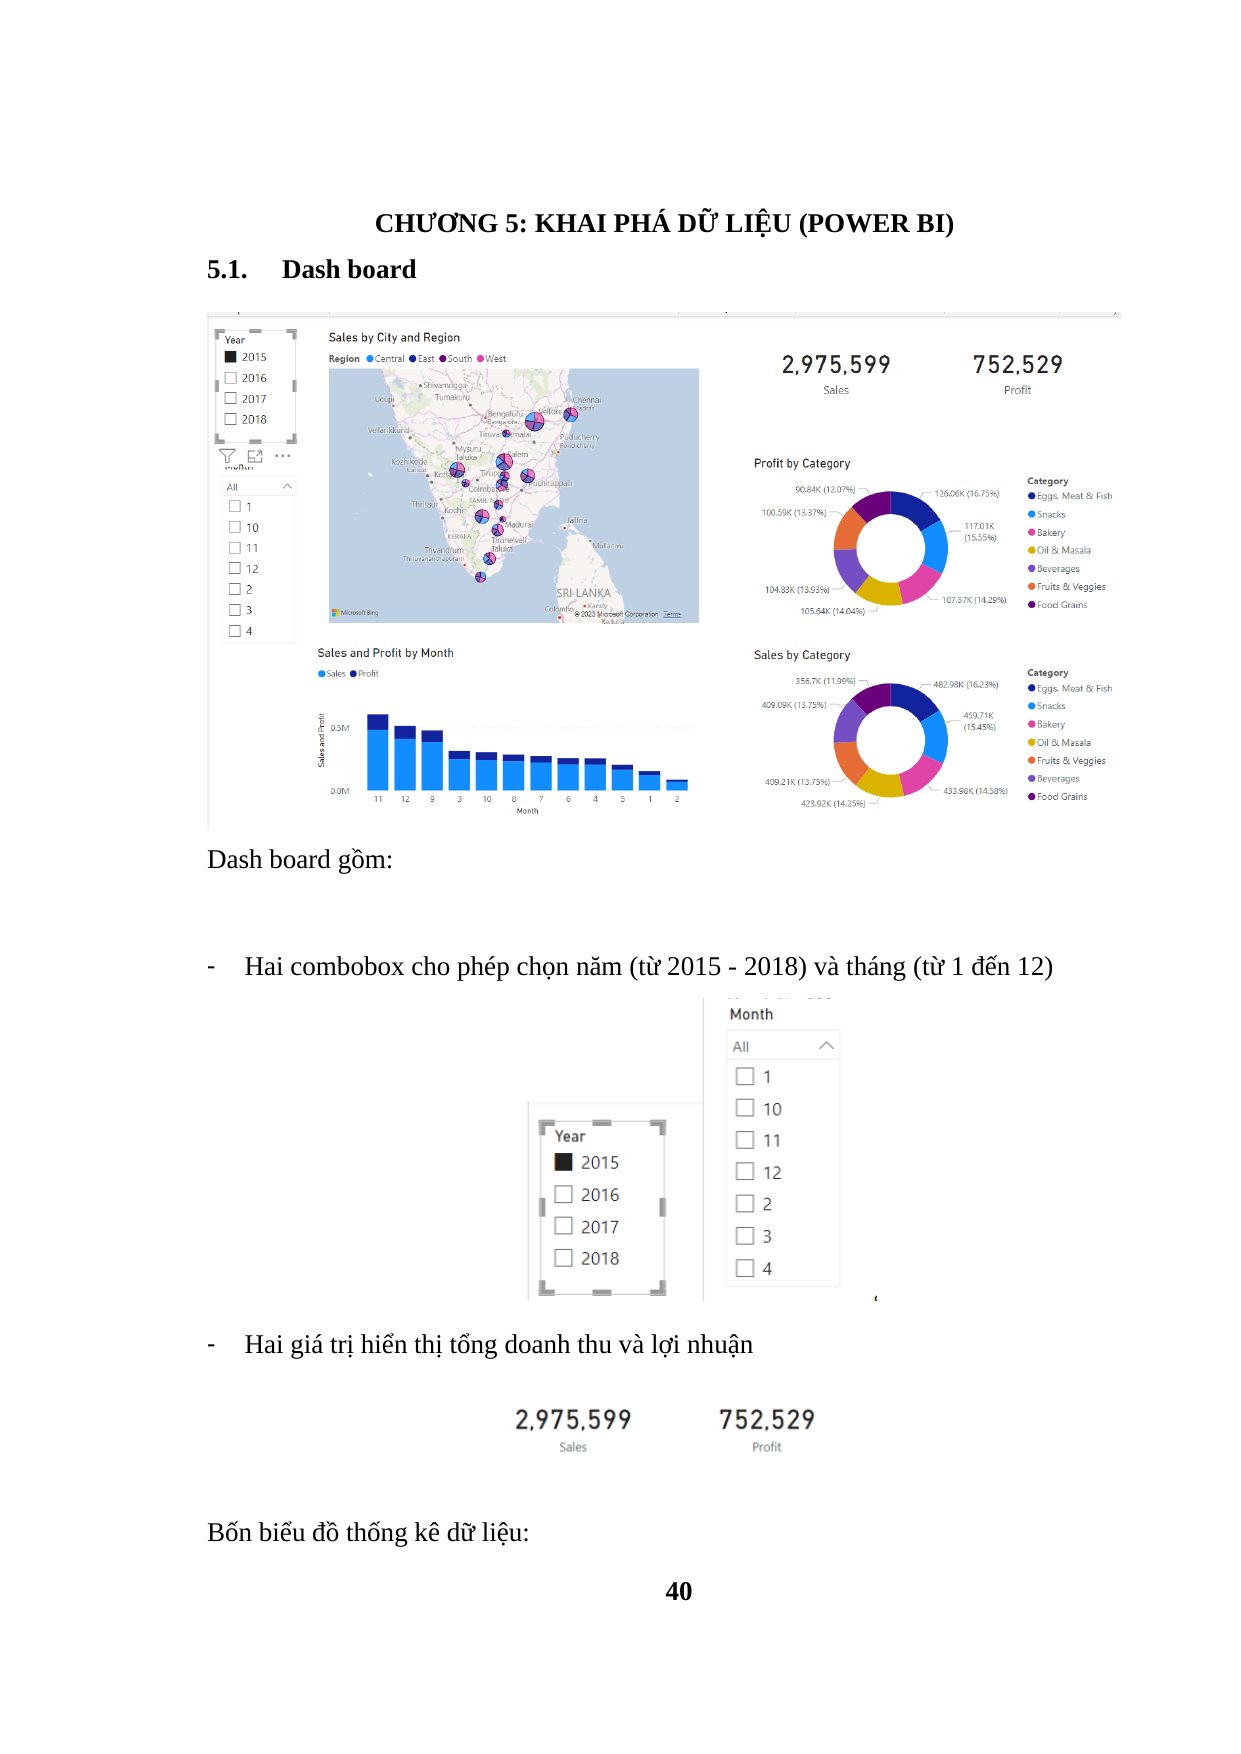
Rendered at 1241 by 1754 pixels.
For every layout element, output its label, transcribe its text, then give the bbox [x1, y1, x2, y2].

subtitle CHƯƠNG 5: KHAI PHÁ DỮ LIỆU (POWER BI) [207, 207, 1122, 238]
picture [459, 1377, 870, 1502]
text Bốn biểu đồ thống kê dữ liệu: [207, 1516, 1122, 1547]
list Hai combobox cho phép chọn năm (từ 2015 - 2018) và tháng (từ 1 đến 12) [207, 949, 1122, 982]
list Hai giá trị hiển thị tổng doanh thu và lợi nhuận [207, 1327, 1122, 1361]
picture [206, 312, 1122, 830]
text Dash board gồm: [207, 844, 1122, 875]
picture [527, 998, 877, 1301]
subtitle Dash board [207, 253, 1122, 284]
